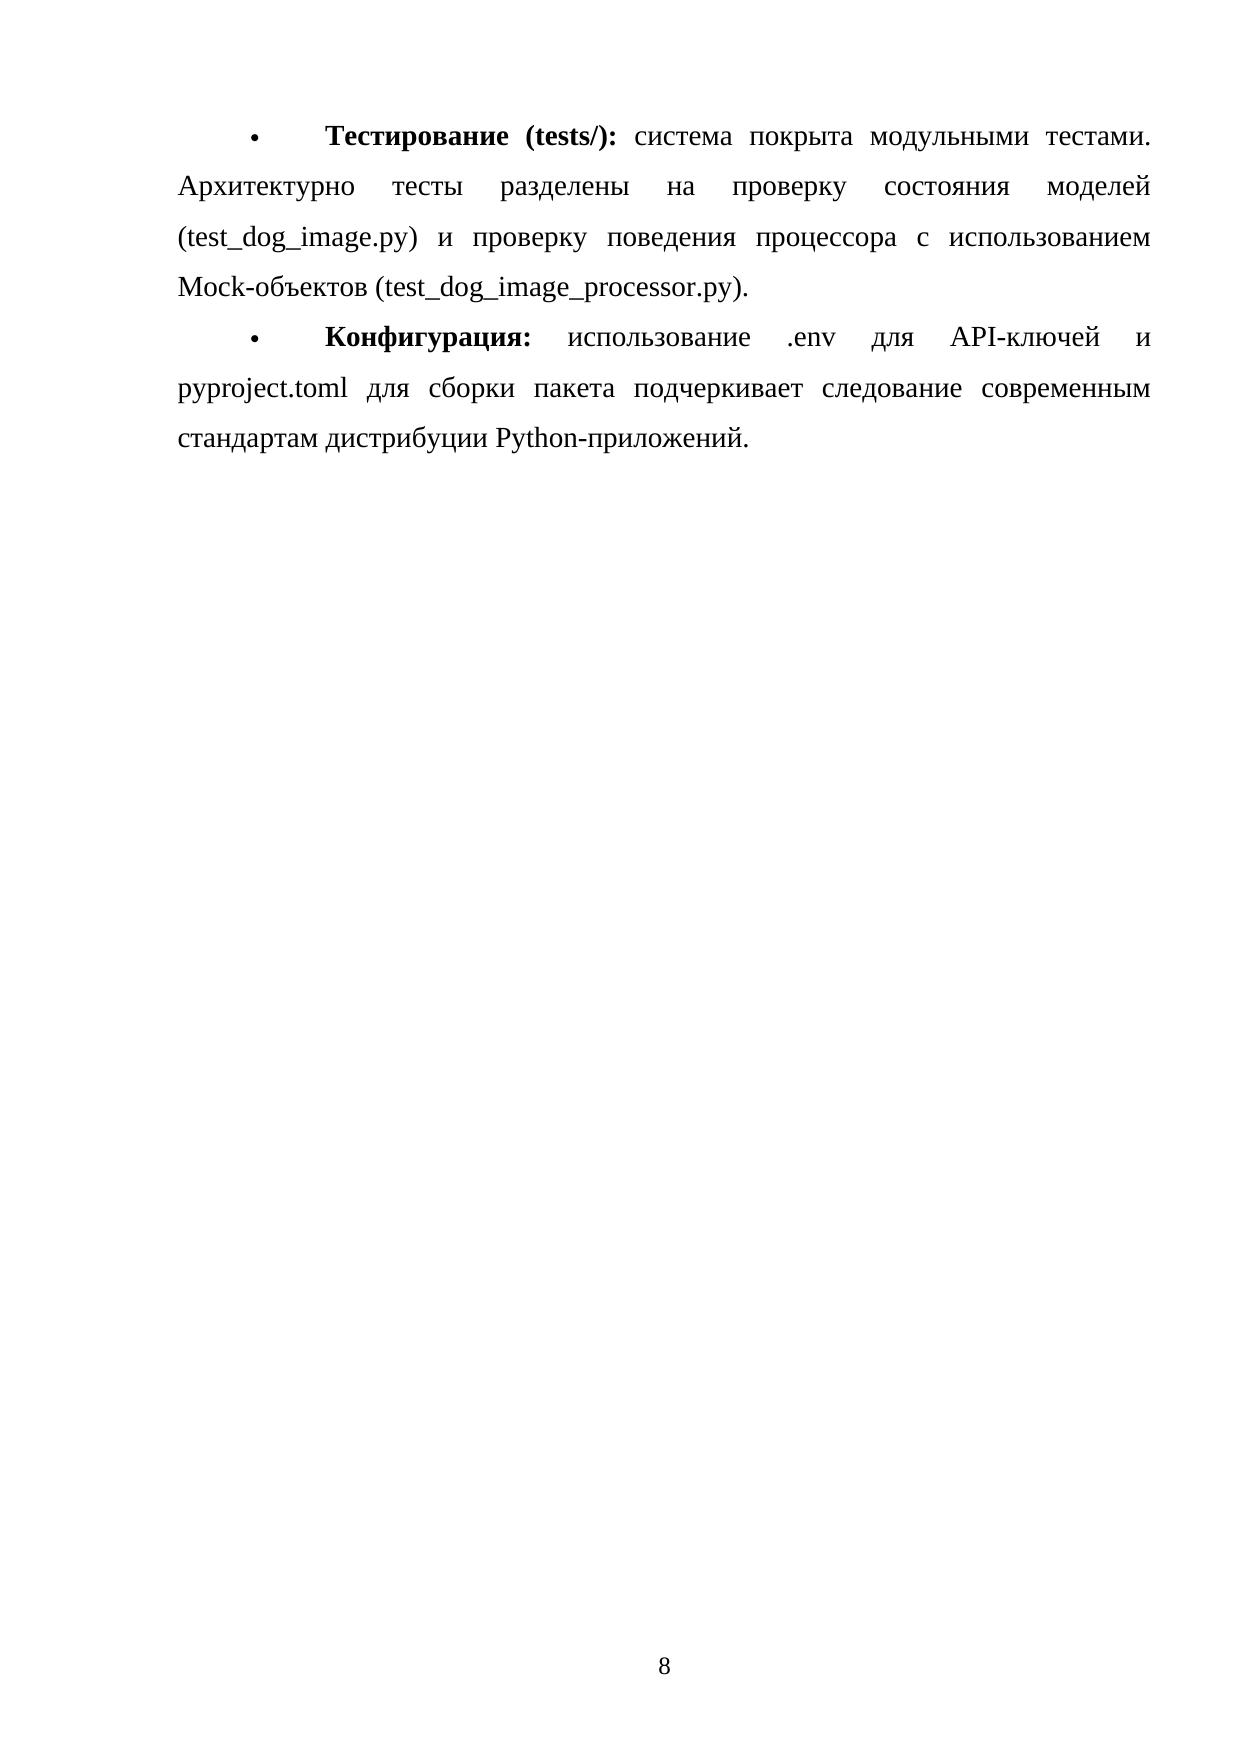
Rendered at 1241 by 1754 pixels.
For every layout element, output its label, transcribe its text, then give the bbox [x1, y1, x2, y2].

list Тестирование (tests/): система покрыта модульными тестами. Архитектурно тесты разделены на проверку состояния моделей (test_dog_image.py) и проверку поведения процессора с использованием Mock-объектов (test_dog_image_processor.py). [177, 118, 1152, 303]
list Конфигурация: использование .env для API-ключей и pyproject.toml для сборки пакета подчеркивает следование современным стандартам дистрибуции Python-приложений. [177, 319, 1152, 453]
